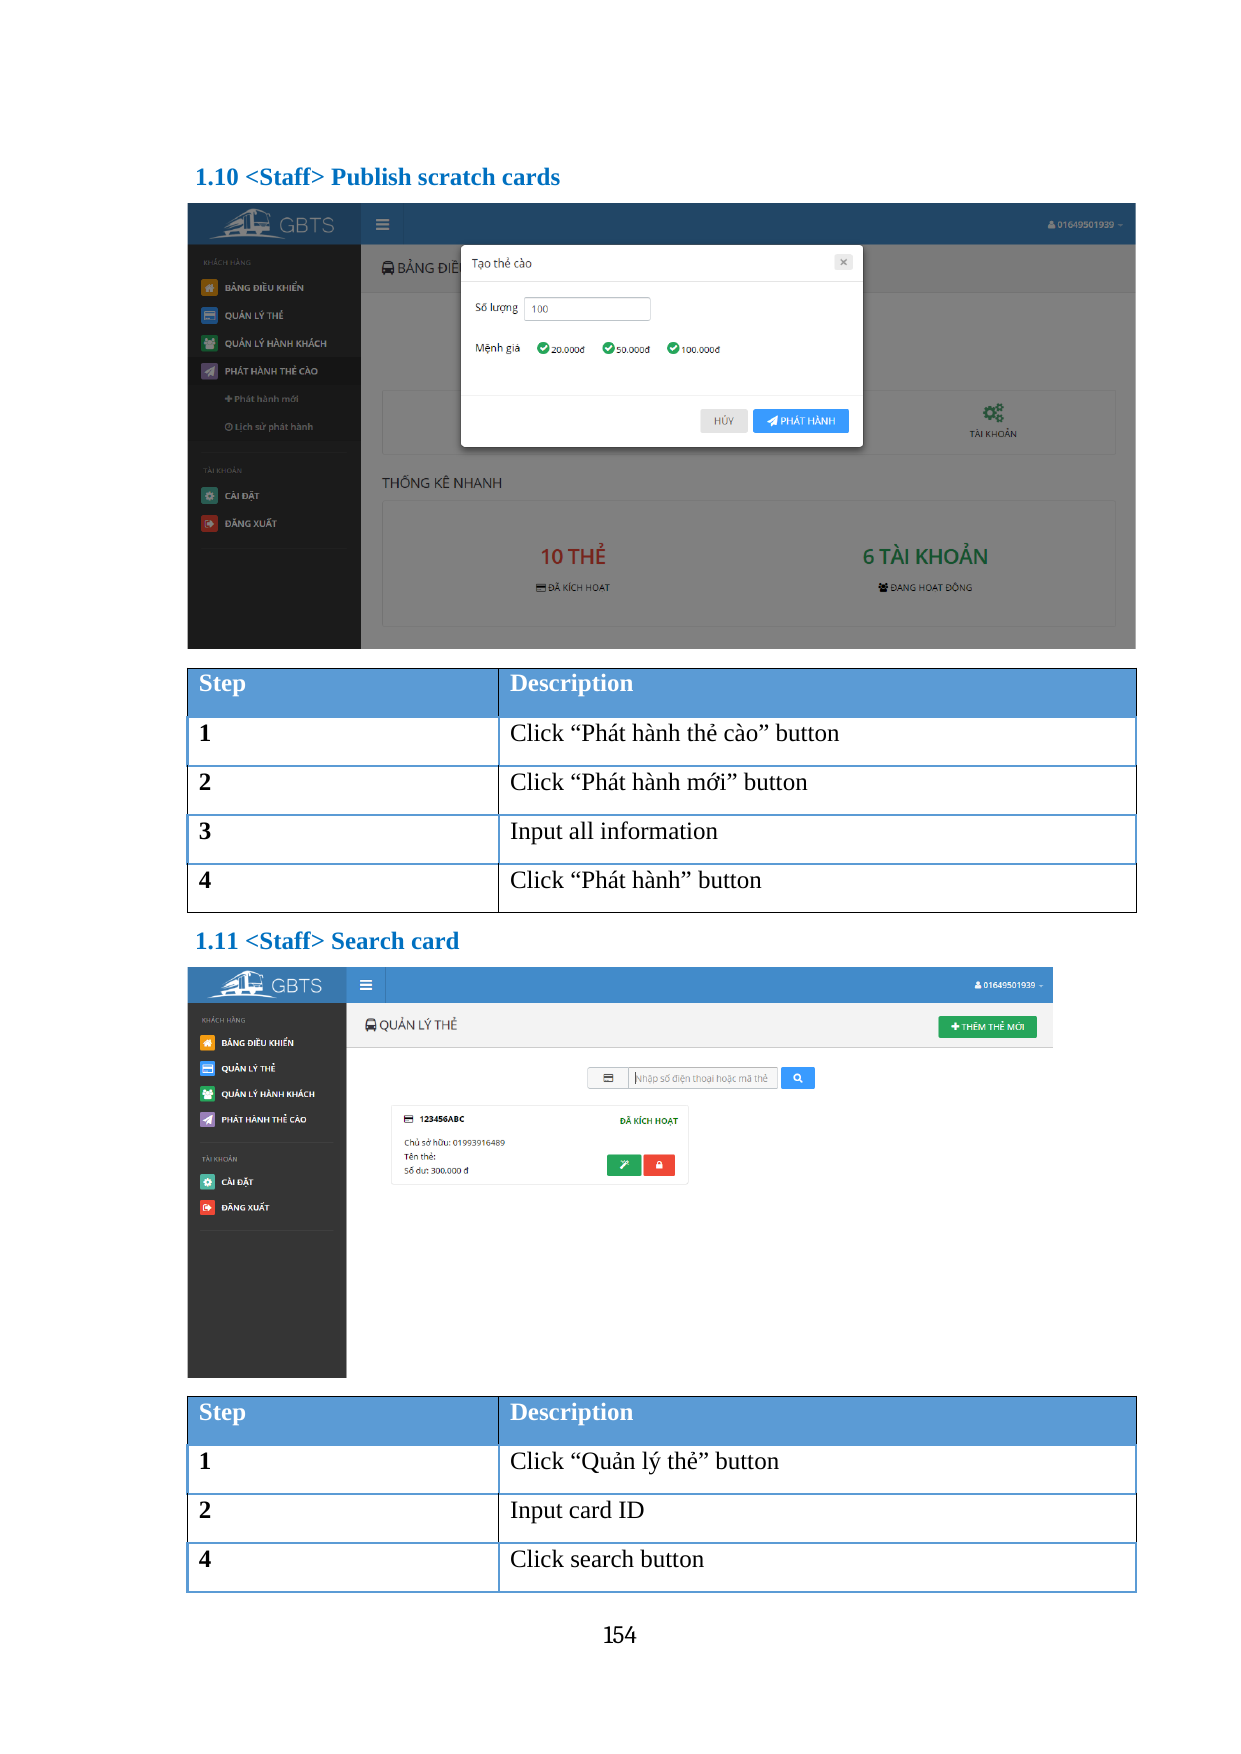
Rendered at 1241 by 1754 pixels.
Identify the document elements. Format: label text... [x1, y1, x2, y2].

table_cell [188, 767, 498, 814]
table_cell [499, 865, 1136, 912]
picture [187, 203, 1136, 649]
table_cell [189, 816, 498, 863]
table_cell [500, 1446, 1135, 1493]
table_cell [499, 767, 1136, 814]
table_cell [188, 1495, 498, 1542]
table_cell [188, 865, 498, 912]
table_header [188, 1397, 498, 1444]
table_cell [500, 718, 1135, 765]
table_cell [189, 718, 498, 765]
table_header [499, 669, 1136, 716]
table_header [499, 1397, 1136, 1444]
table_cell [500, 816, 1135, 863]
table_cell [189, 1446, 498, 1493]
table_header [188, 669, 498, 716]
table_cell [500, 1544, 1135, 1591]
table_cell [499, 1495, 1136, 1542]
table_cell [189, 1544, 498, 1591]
picture [187, 967, 1053, 1378]
text 1.10 <Staff> Publish scratch cards [187, 162, 1053, 191]
text 1.11 <Staff> Search card [187, 926, 1053, 954]
